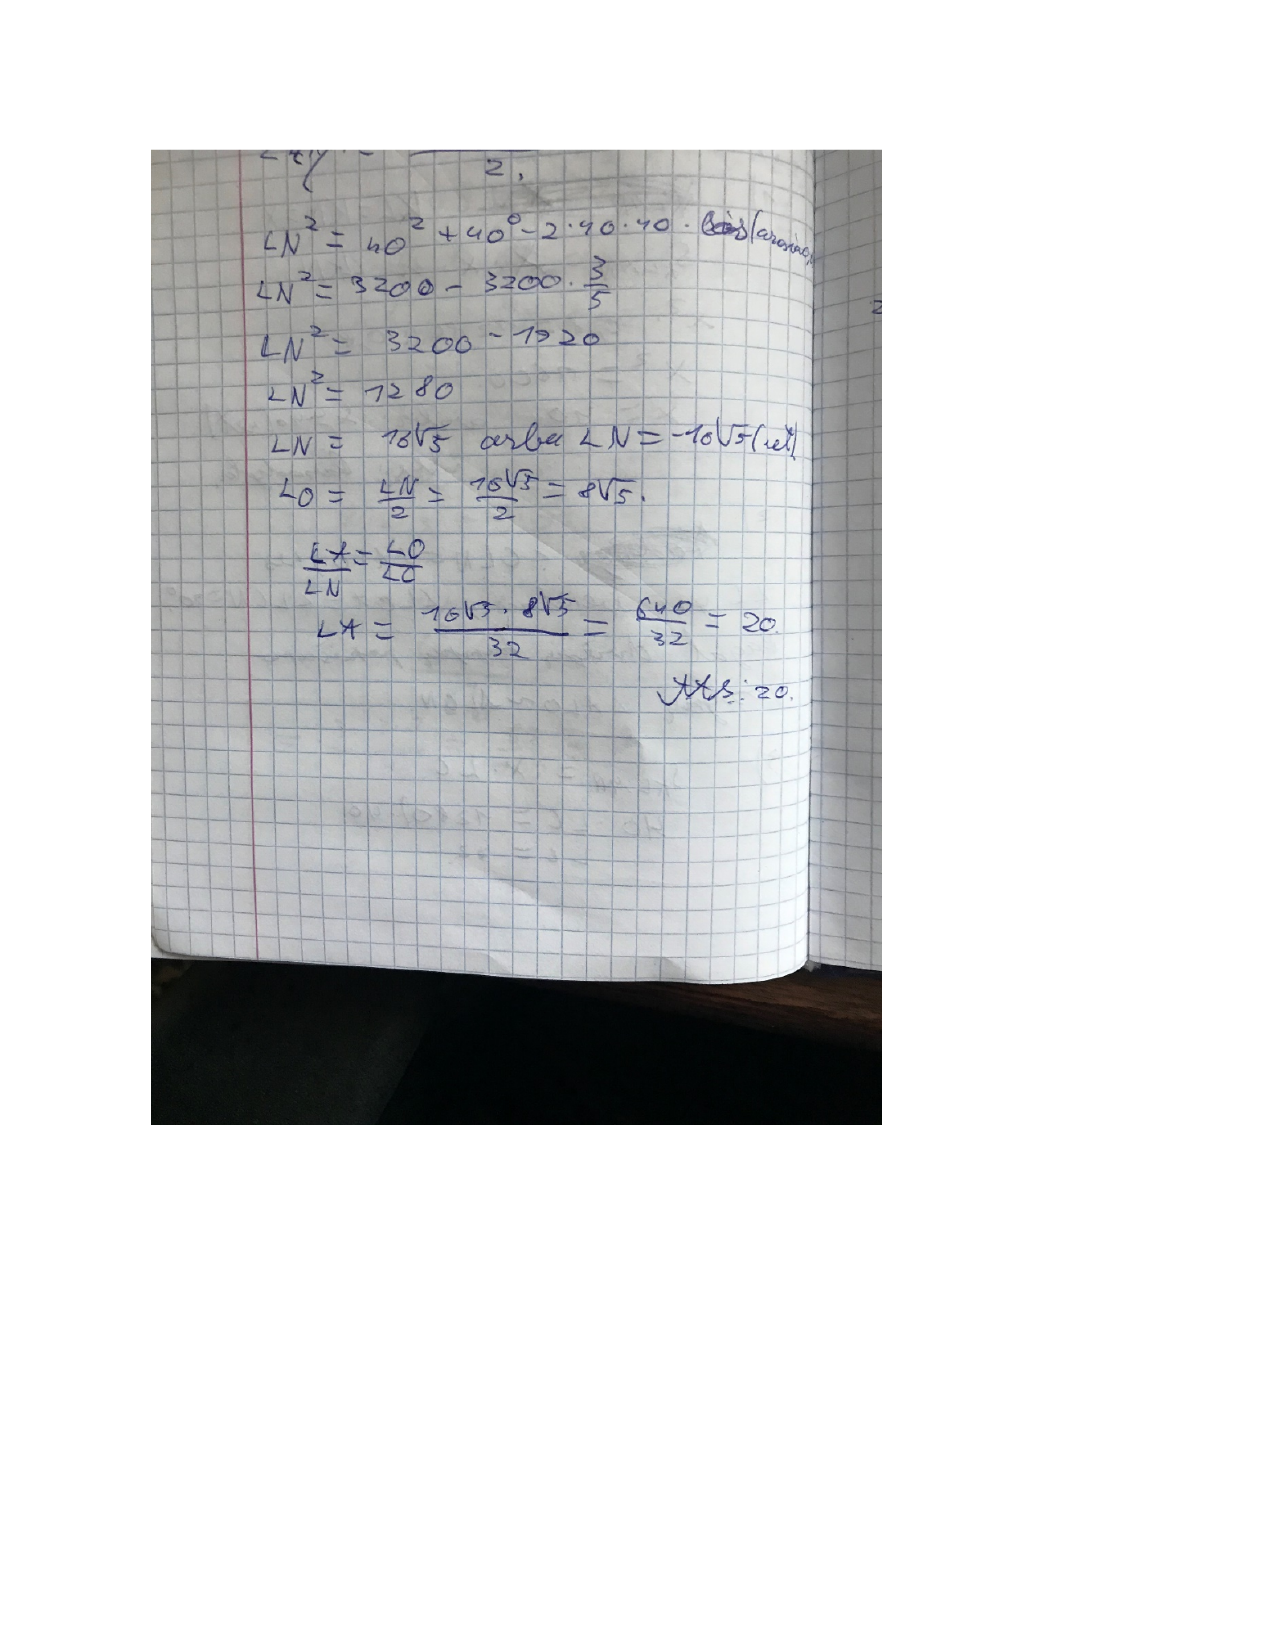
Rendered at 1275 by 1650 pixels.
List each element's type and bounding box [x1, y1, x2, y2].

picture [151, 151, 882, 1124]
